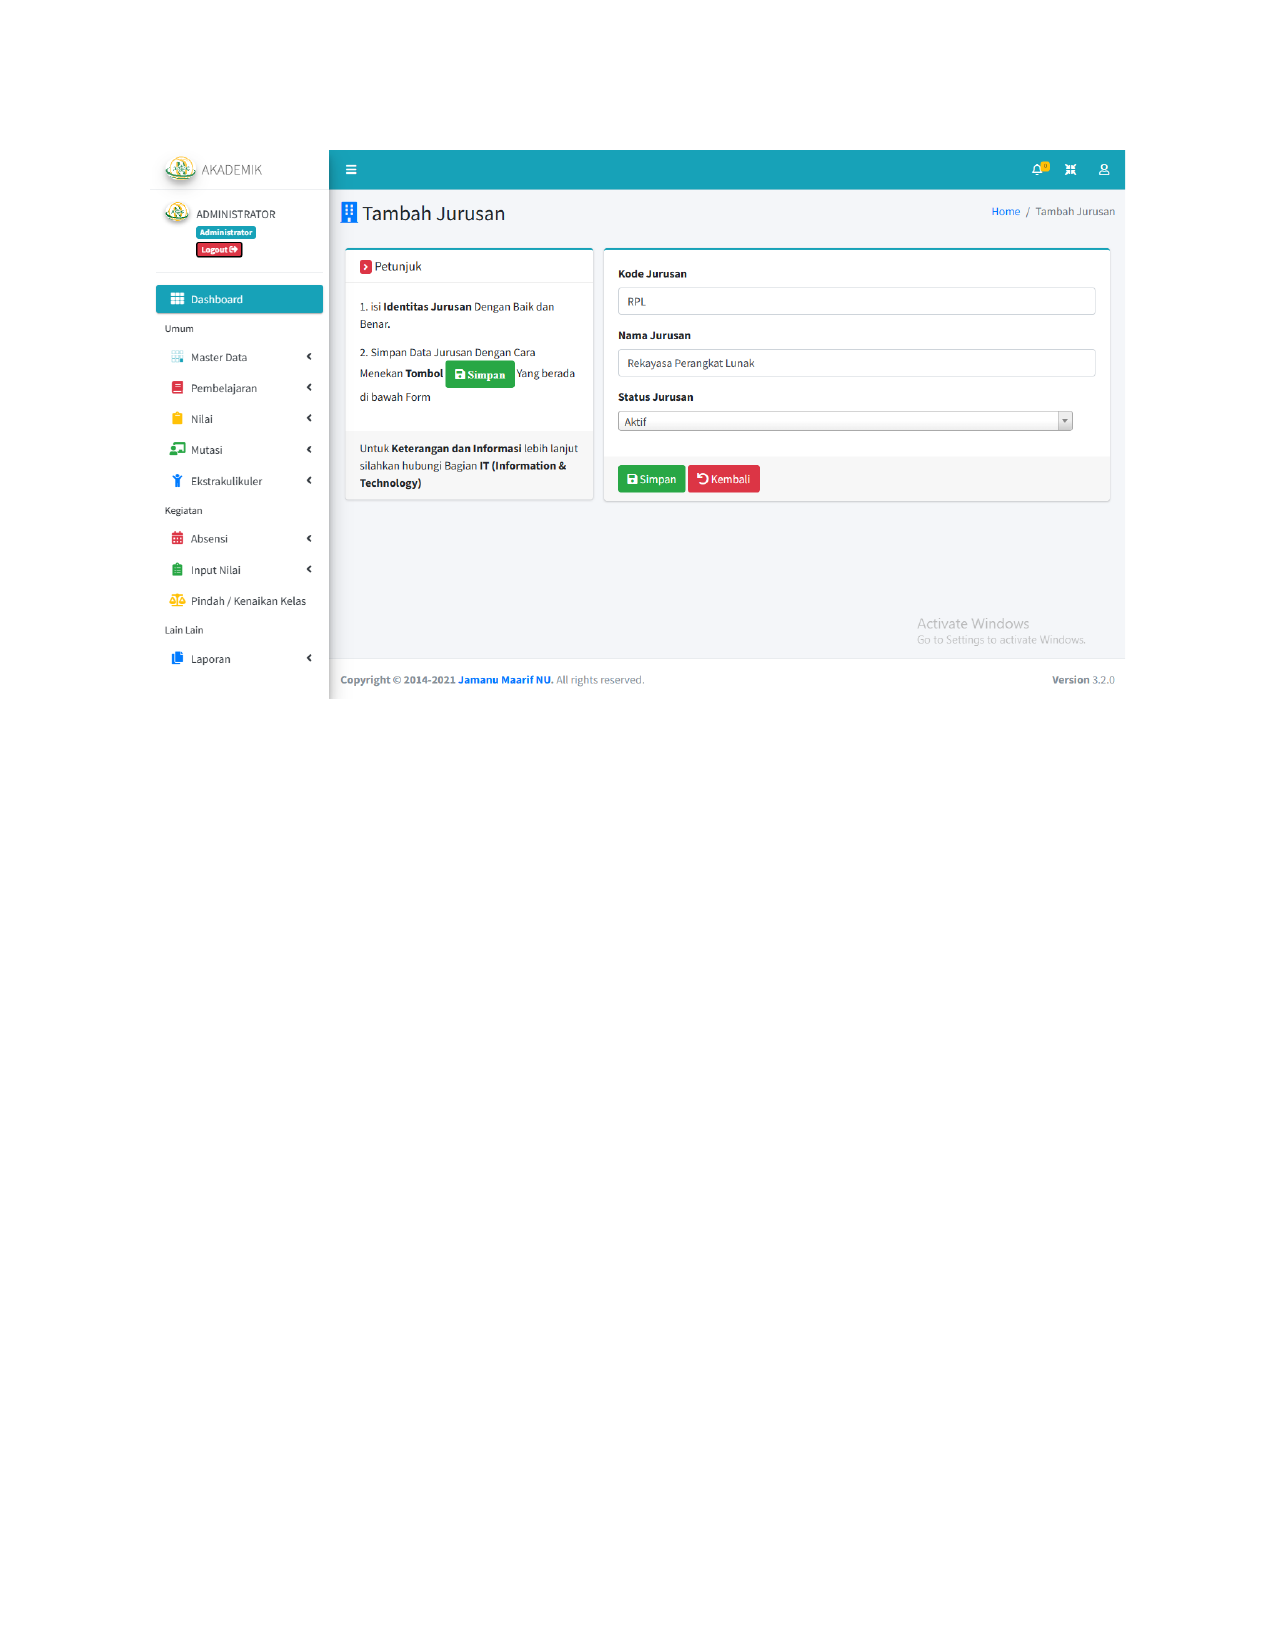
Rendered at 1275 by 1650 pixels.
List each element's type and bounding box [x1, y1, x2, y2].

picture [150, 150, 1125, 699]
